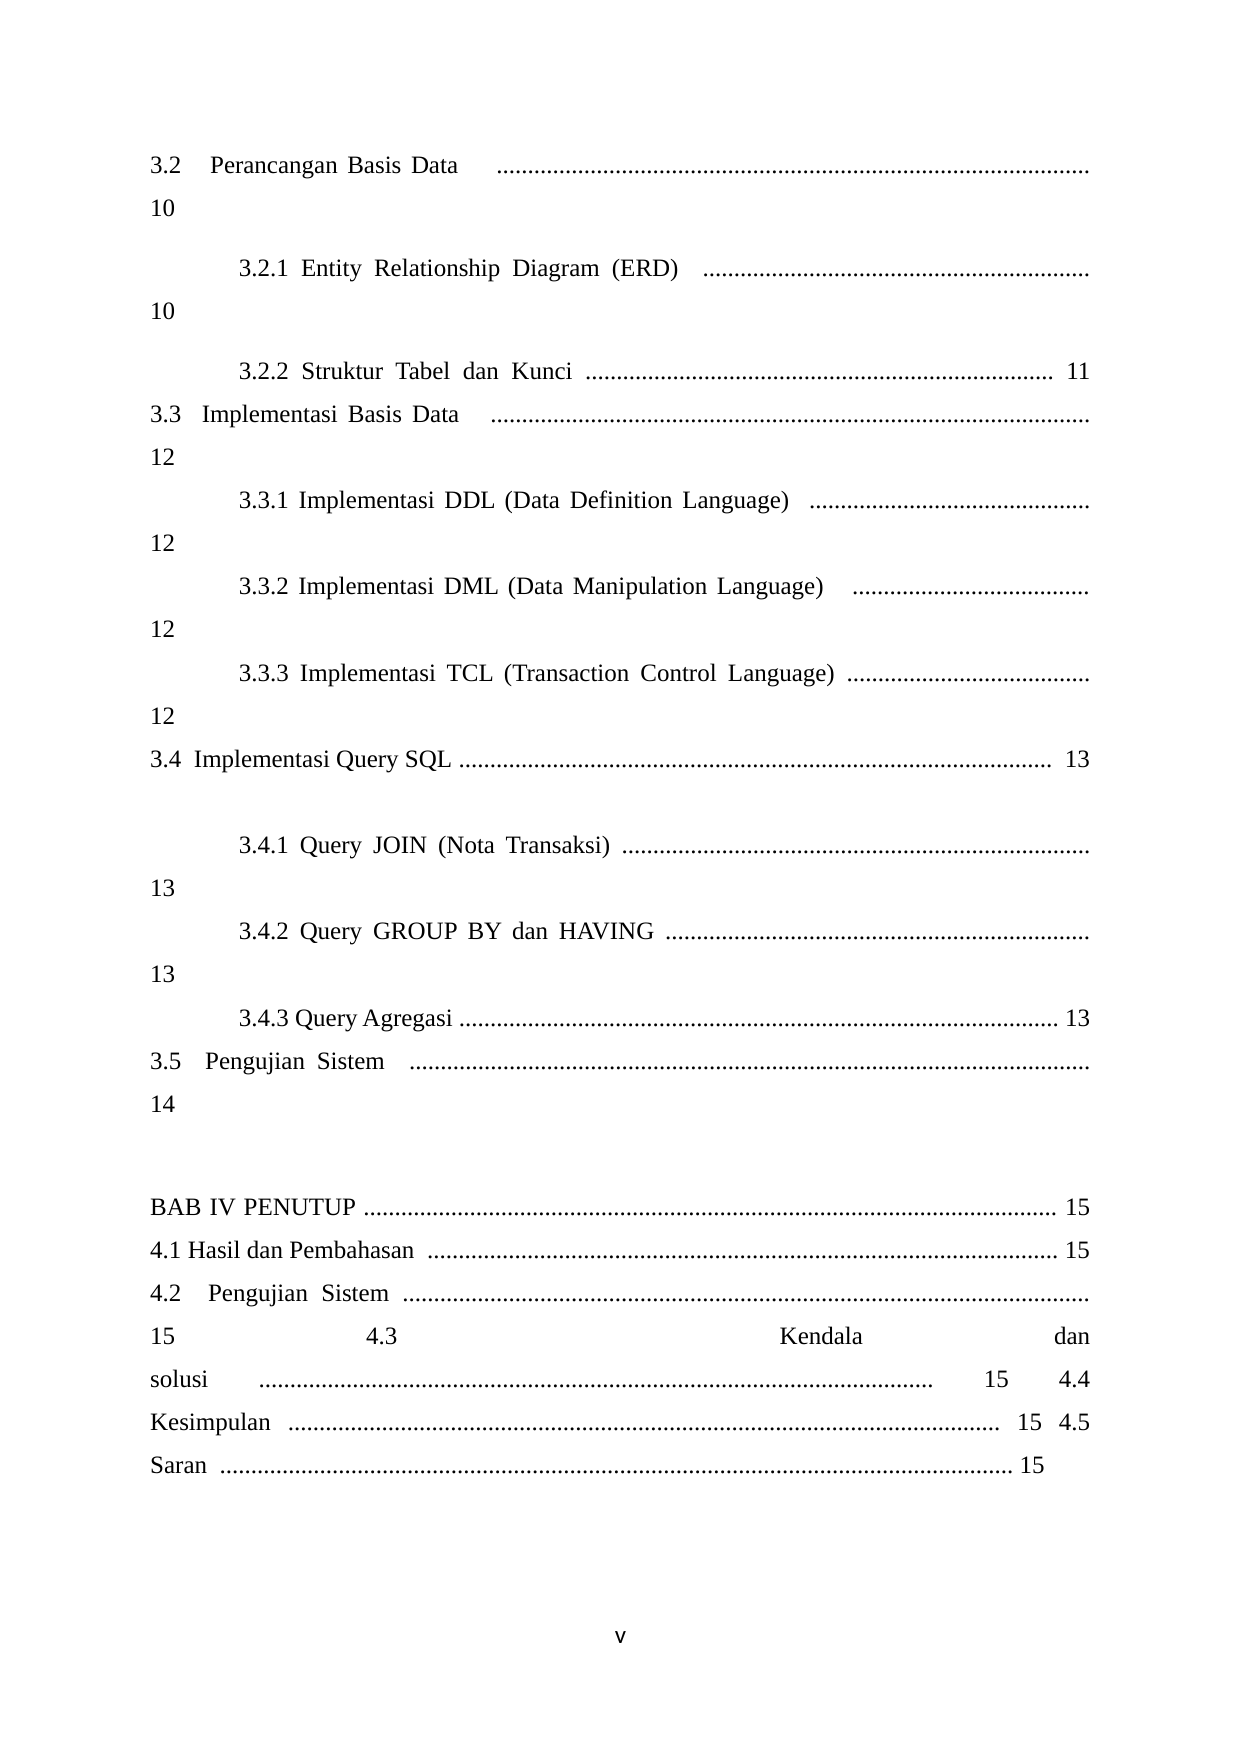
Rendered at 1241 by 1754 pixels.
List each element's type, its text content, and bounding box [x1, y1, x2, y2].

list 3.2.2 Struktur Tabel dan Kunci ........................................................................... 11 3.3 Implementasi Basis Data ................................................................................................ 12 [150, 356, 1090, 471]
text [150, 150, 1090, 222]
text BAB IV PENUTUP ............................................................................................................... 15 4.1 Hasil dan Pembahasan ..................................................................................................... 15 4.2 Pengujian Sistem .............................................................................................................. 15 4.3 Kendala dan solusi ............................................................................................................ 15 4.4 Kesimpulan .................................................................................................................. 15 4.5 Saran ............................................................................................................................... 15 [150, 1192, 1090, 1479]
list 3.3.2 Implementasi DML (Data Manipulation Language) ...................................... 12 [150, 571, 1090, 643]
list 3.5 Pengujian Sistem ............................................................................................................. 14 [150, 1046, 1090, 1118]
text 3.2.1 Entity Relationship Diagram (ERD) .............................................................. 10 [150, 253, 1090, 325]
list 3.3.1 Implementasi DDL (Data Definition Language) ............................................. 12 [150, 485, 1090, 557]
list 3.4.2 Query GROUP BY dan HAVING .................................................................... 13 [150, 916, 1090, 988]
list 3.4 Implementasi Query SQL ............................................................................................... 13 [150, 744, 1090, 773]
list 3.4.3 Query Agregasi ................................................................................................ 13 [150, 1003, 1090, 1031]
list 3.4.1 Query JOIN (Nota Transaksi) ........................................................................... 13 [150, 830, 1090, 902]
list 3.3.3 Implementasi TCL (Transaction Control Language) ....................................... 12 [150, 658, 1090, 729]
